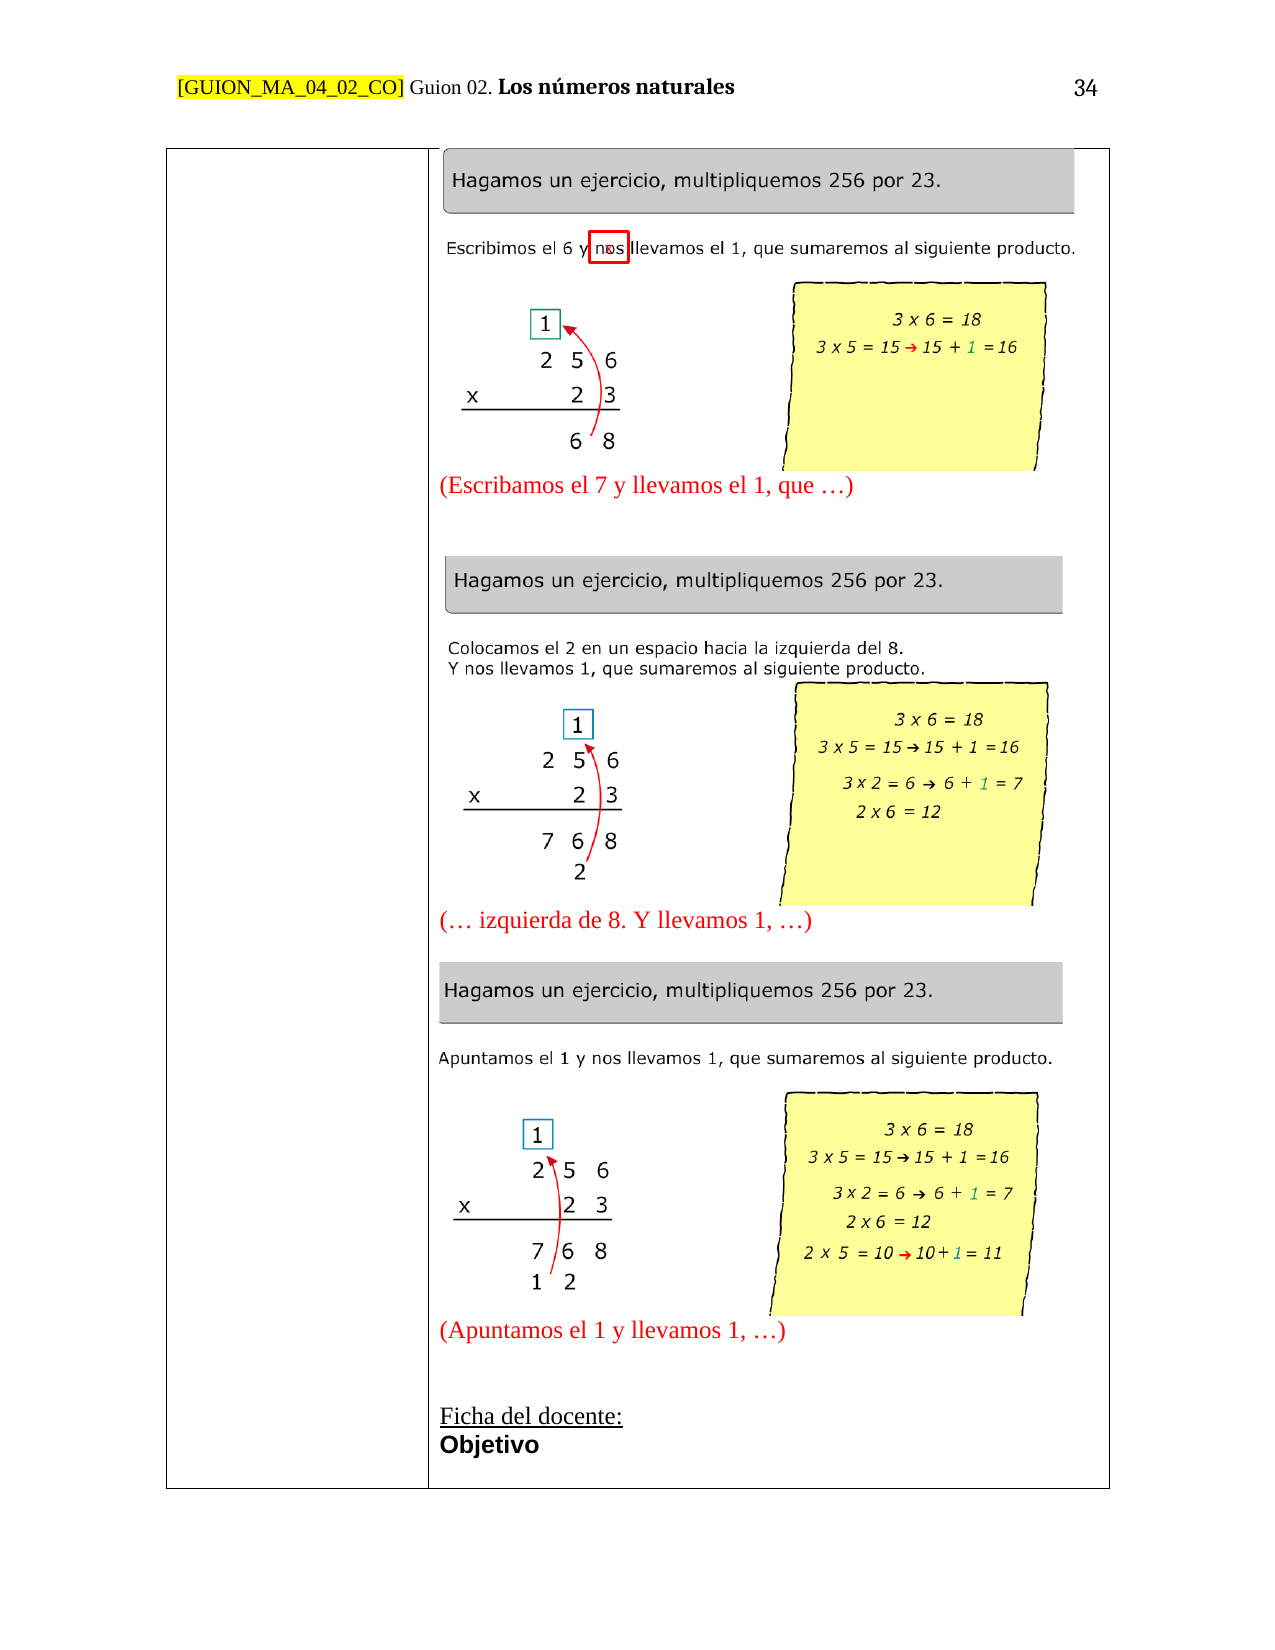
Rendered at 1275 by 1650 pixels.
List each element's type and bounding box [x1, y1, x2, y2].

table_cell [429, 149, 1109, 1488]
picture [439, 962, 1063, 1316]
picture [439, 556, 1063, 906]
picture [439, 148, 1075, 471]
table_cell [167, 149, 428, 1488]
